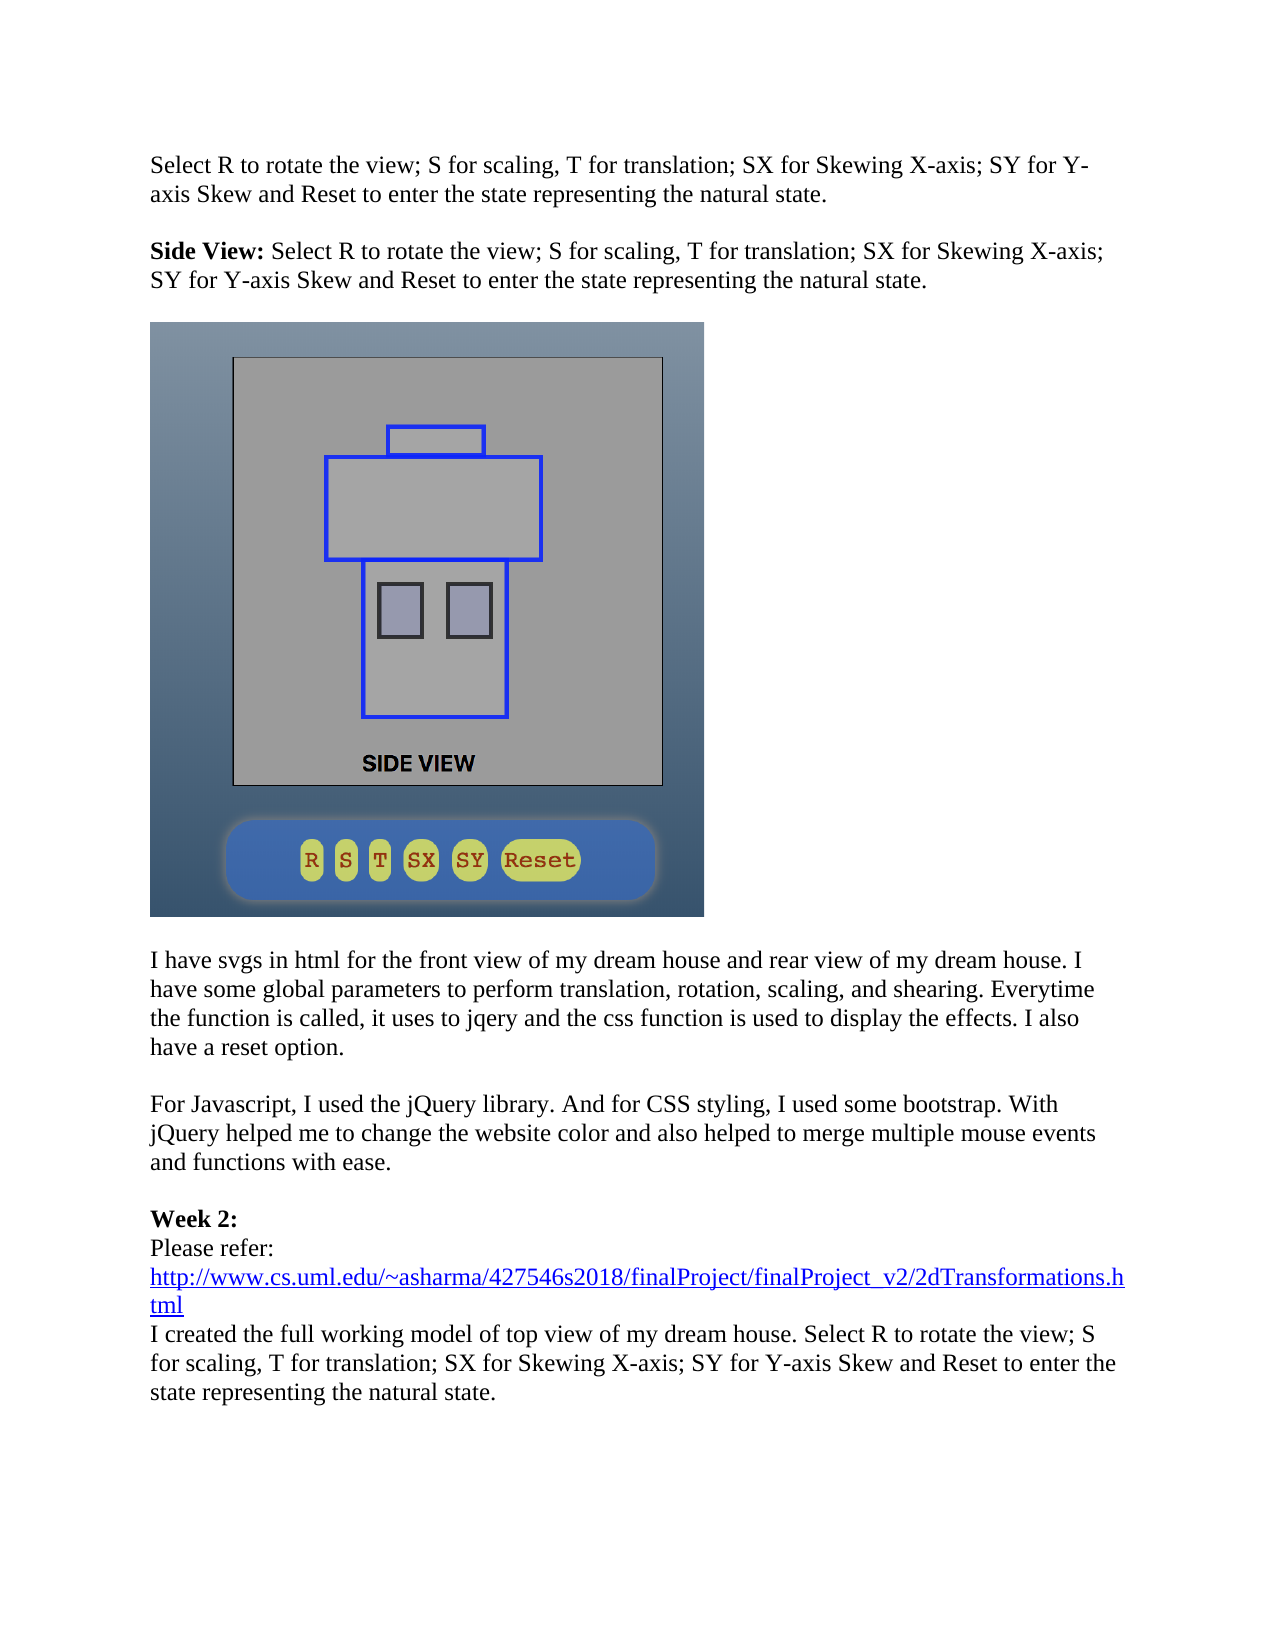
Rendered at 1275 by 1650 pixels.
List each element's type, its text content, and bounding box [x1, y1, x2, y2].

picture [150, 322, 705, 917]
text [150, 1288, 1125, 1492]
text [150, 150, 1125, 1175]
